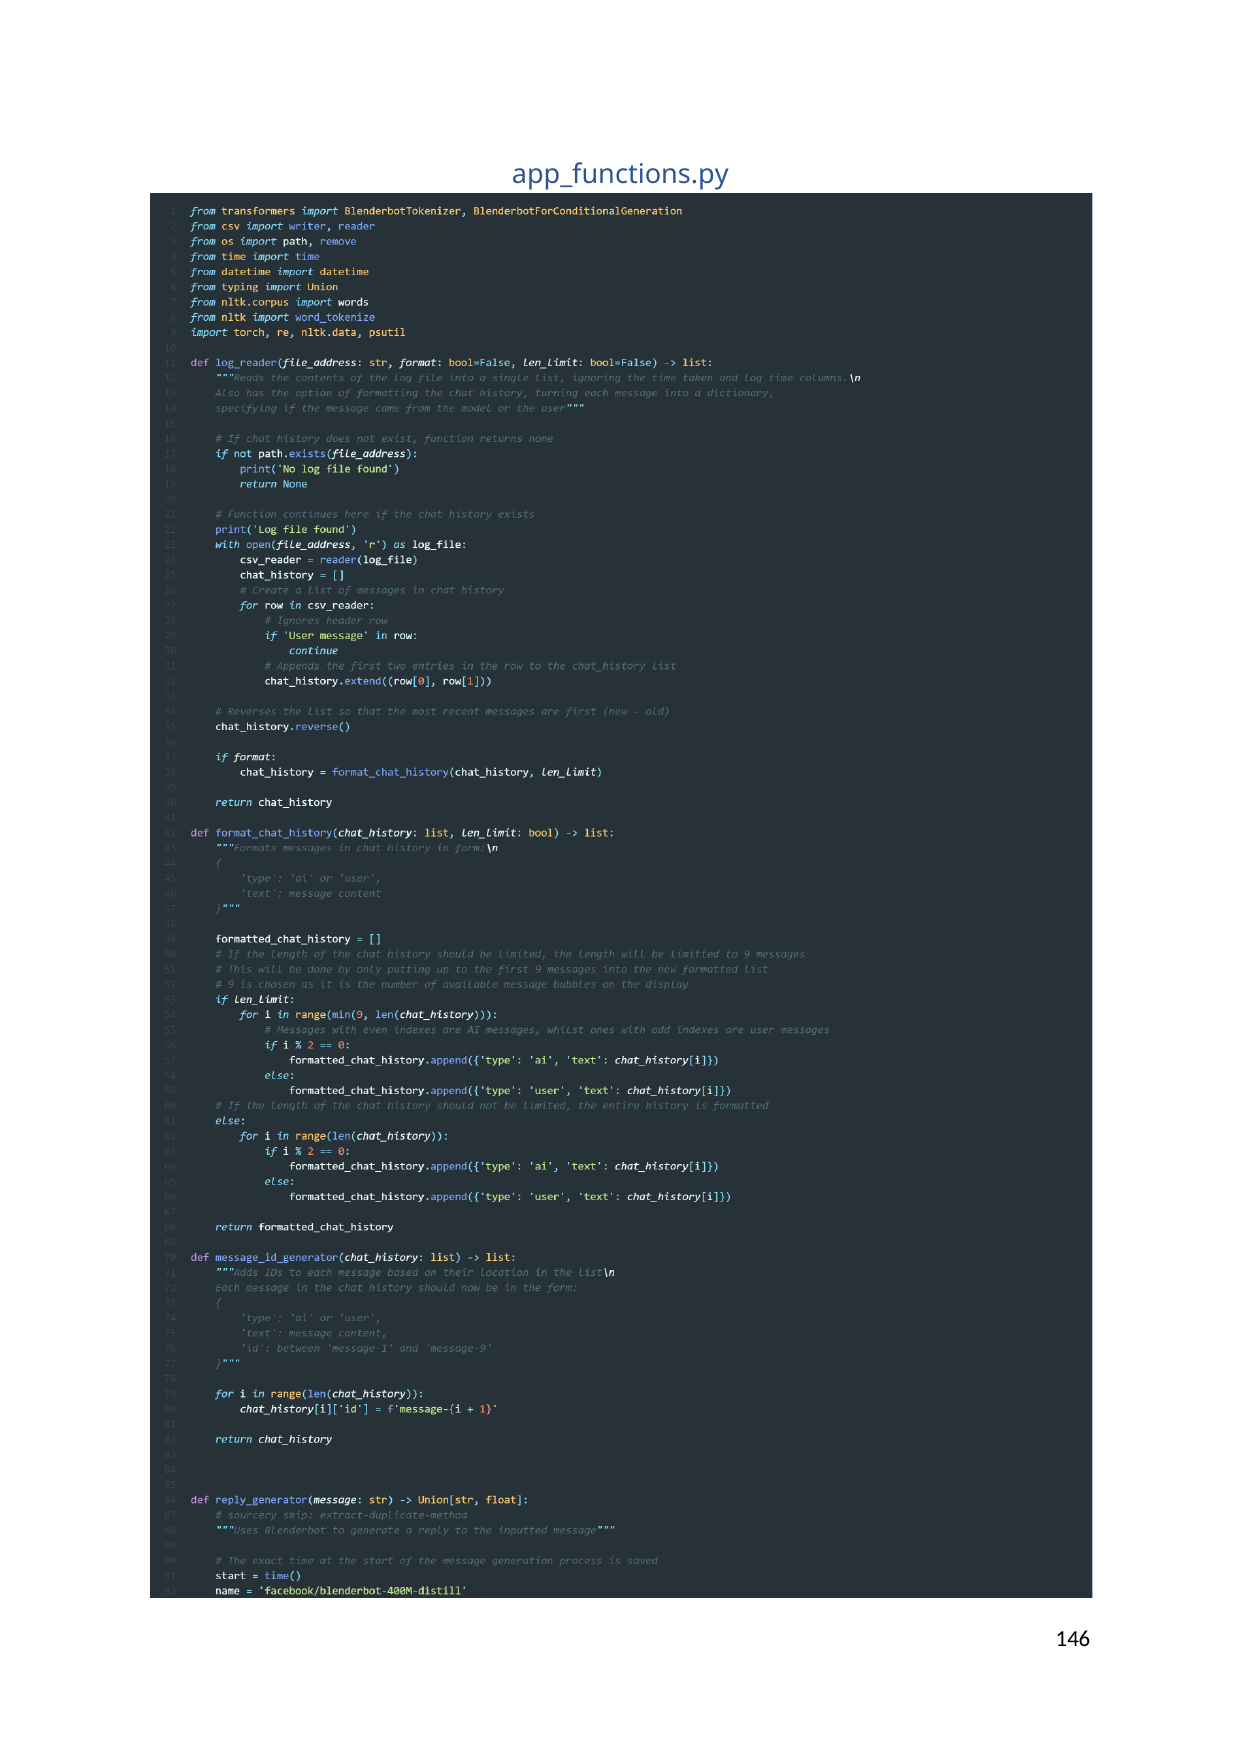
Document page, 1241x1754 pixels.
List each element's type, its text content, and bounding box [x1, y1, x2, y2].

picture [150, 193, 1093, 1598]
subtitle app_functions.py [150, 154, 1090, 191]
